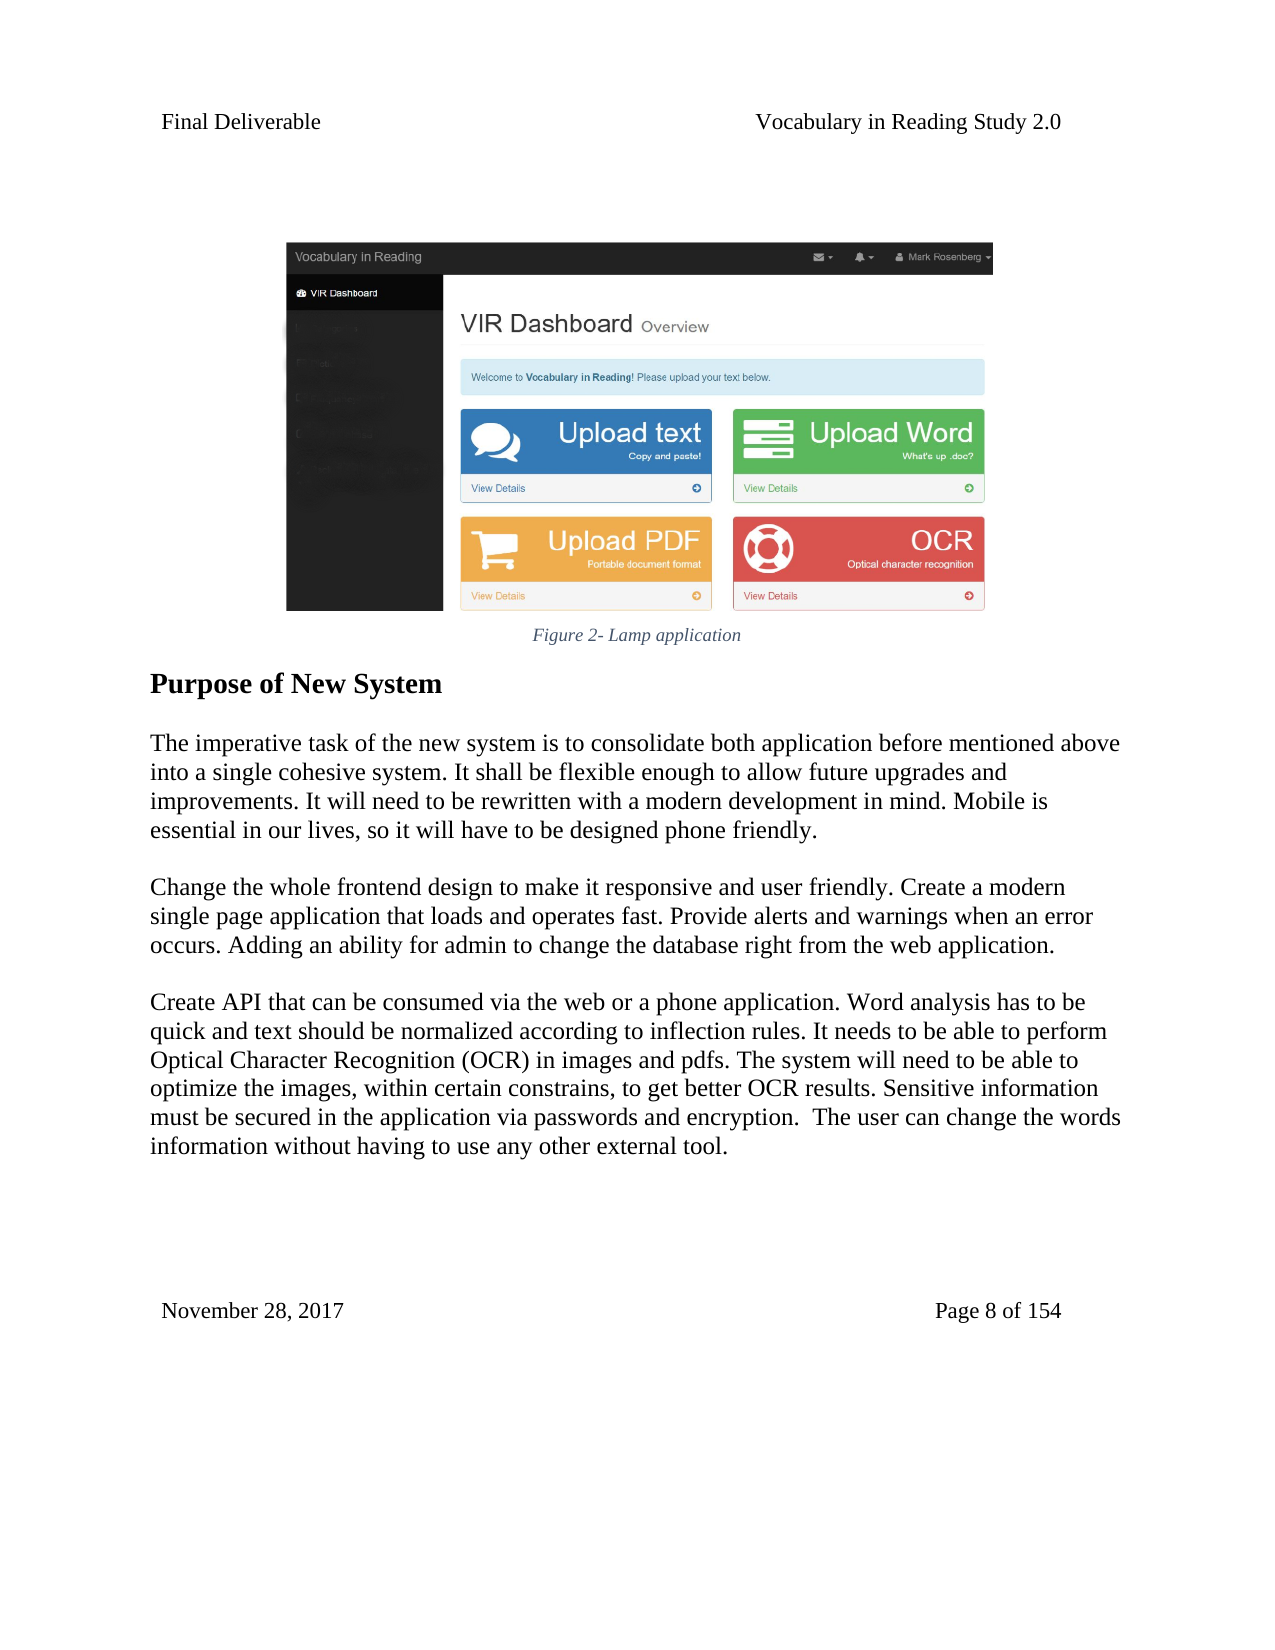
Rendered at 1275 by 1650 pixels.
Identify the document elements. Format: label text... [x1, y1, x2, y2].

subtitle Purpose of New System [150, 666, 1125, 700]
text The imperative task of the new system is to consolidate both application before mentioned above into a single cohesive system. It shall be flexible enough to allow future upgrades and improvements. It will need to be rewritten with a modern development in mind. Mobile is essential in our lives, so it will have to be designed phone friendly. [150, 728, 1125, 843]
text Change the whole frontend design to make it responsive and user friendly. Create a modern single page application that loads and operates fast. Provide alerts and warnings when an error occurs. Adding an ability for admin to change the database right from the web application. [150, 872, 1125, 958]
text Create API that can be consumed via the web or a phone application. Word analysis has to be quick and text should be normalized according to inflection rules. It needs to be able to perform Optical Character Recognition (OCR) in images and pdfs. The system will need to be able to optimize the images, within certain constrains, to get better OCR results. Sensitive information must be secured in the application via passwords and encryption. The user can change the words information without having to use any other external tool. [150, 987, 1125, 1160]
picture [282, 235, 993, 624]
